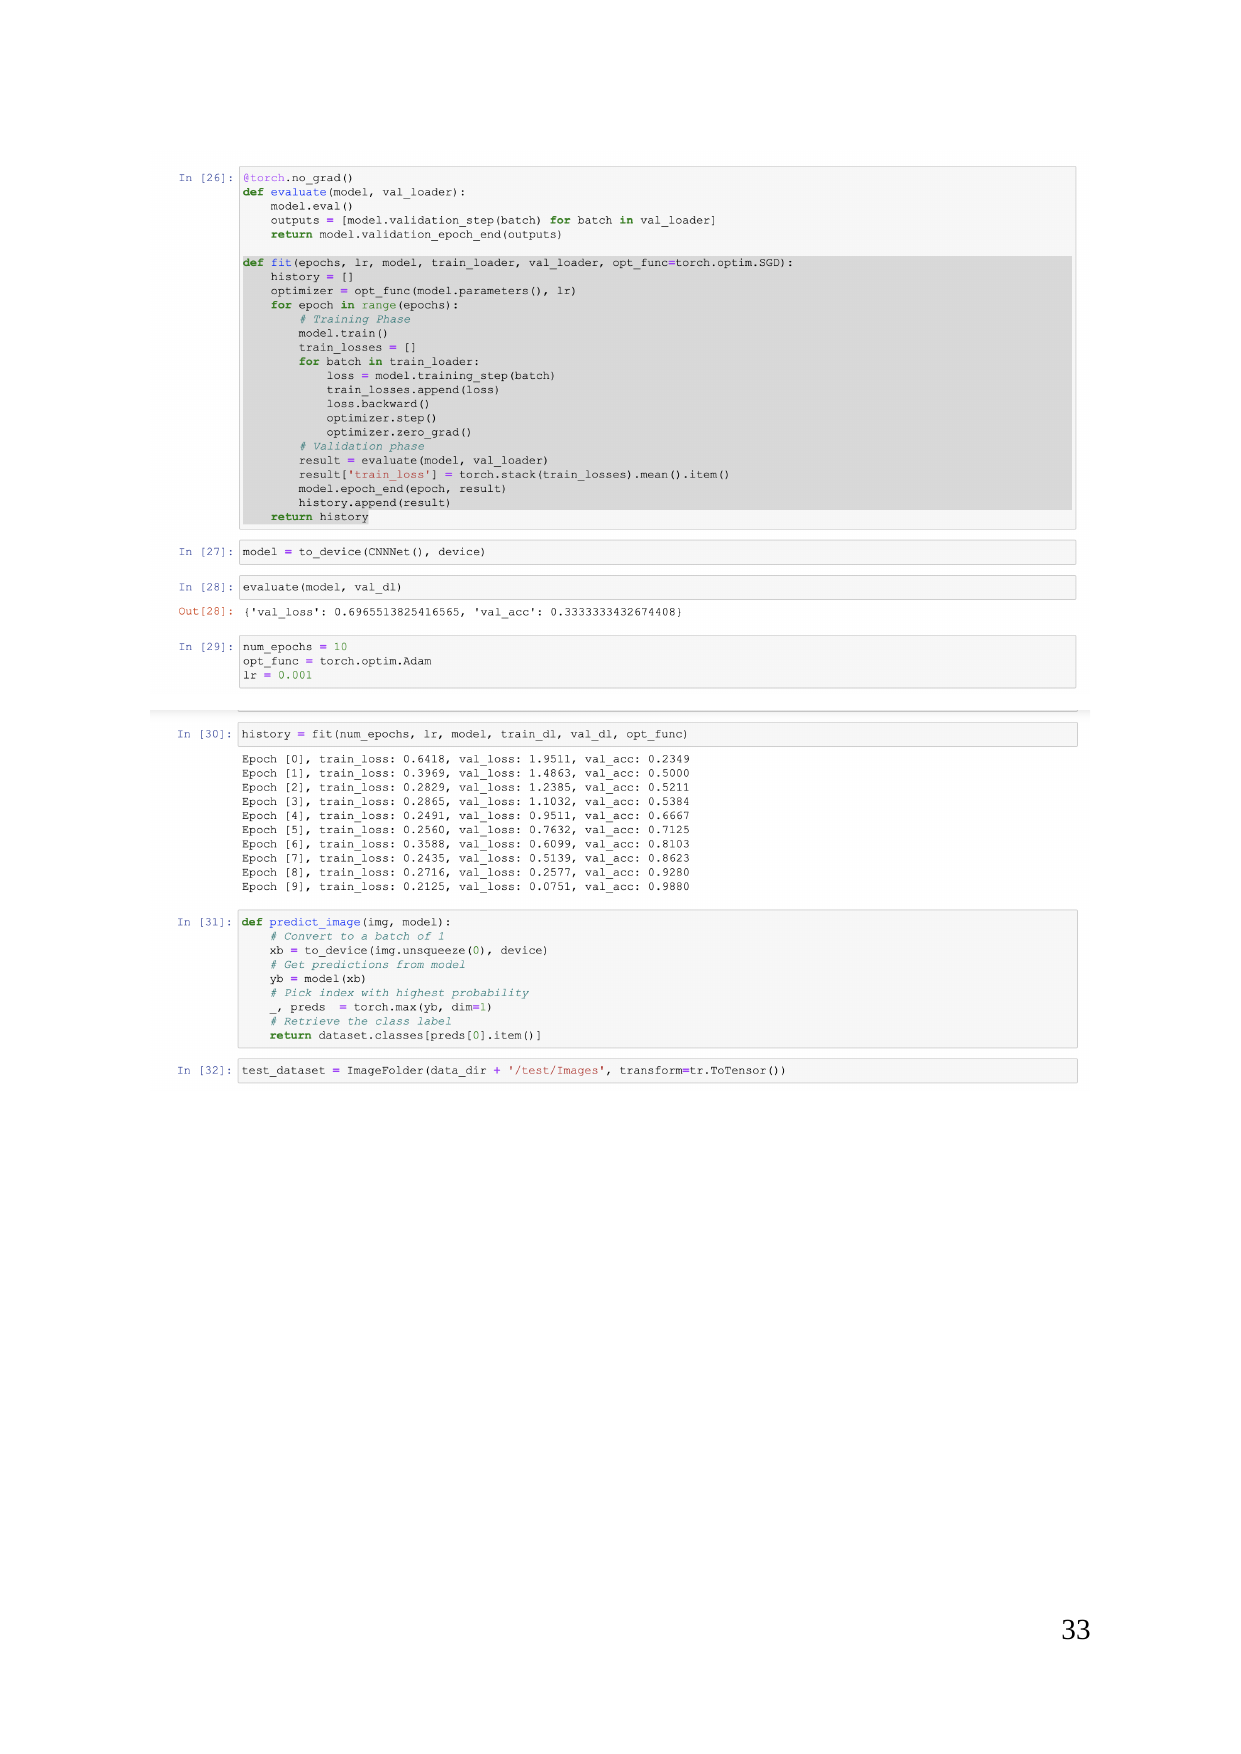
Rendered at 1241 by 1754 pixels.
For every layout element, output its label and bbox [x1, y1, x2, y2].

picture [150, 710, 1091, 1091]
picture [150, 150, 1091, 694]
